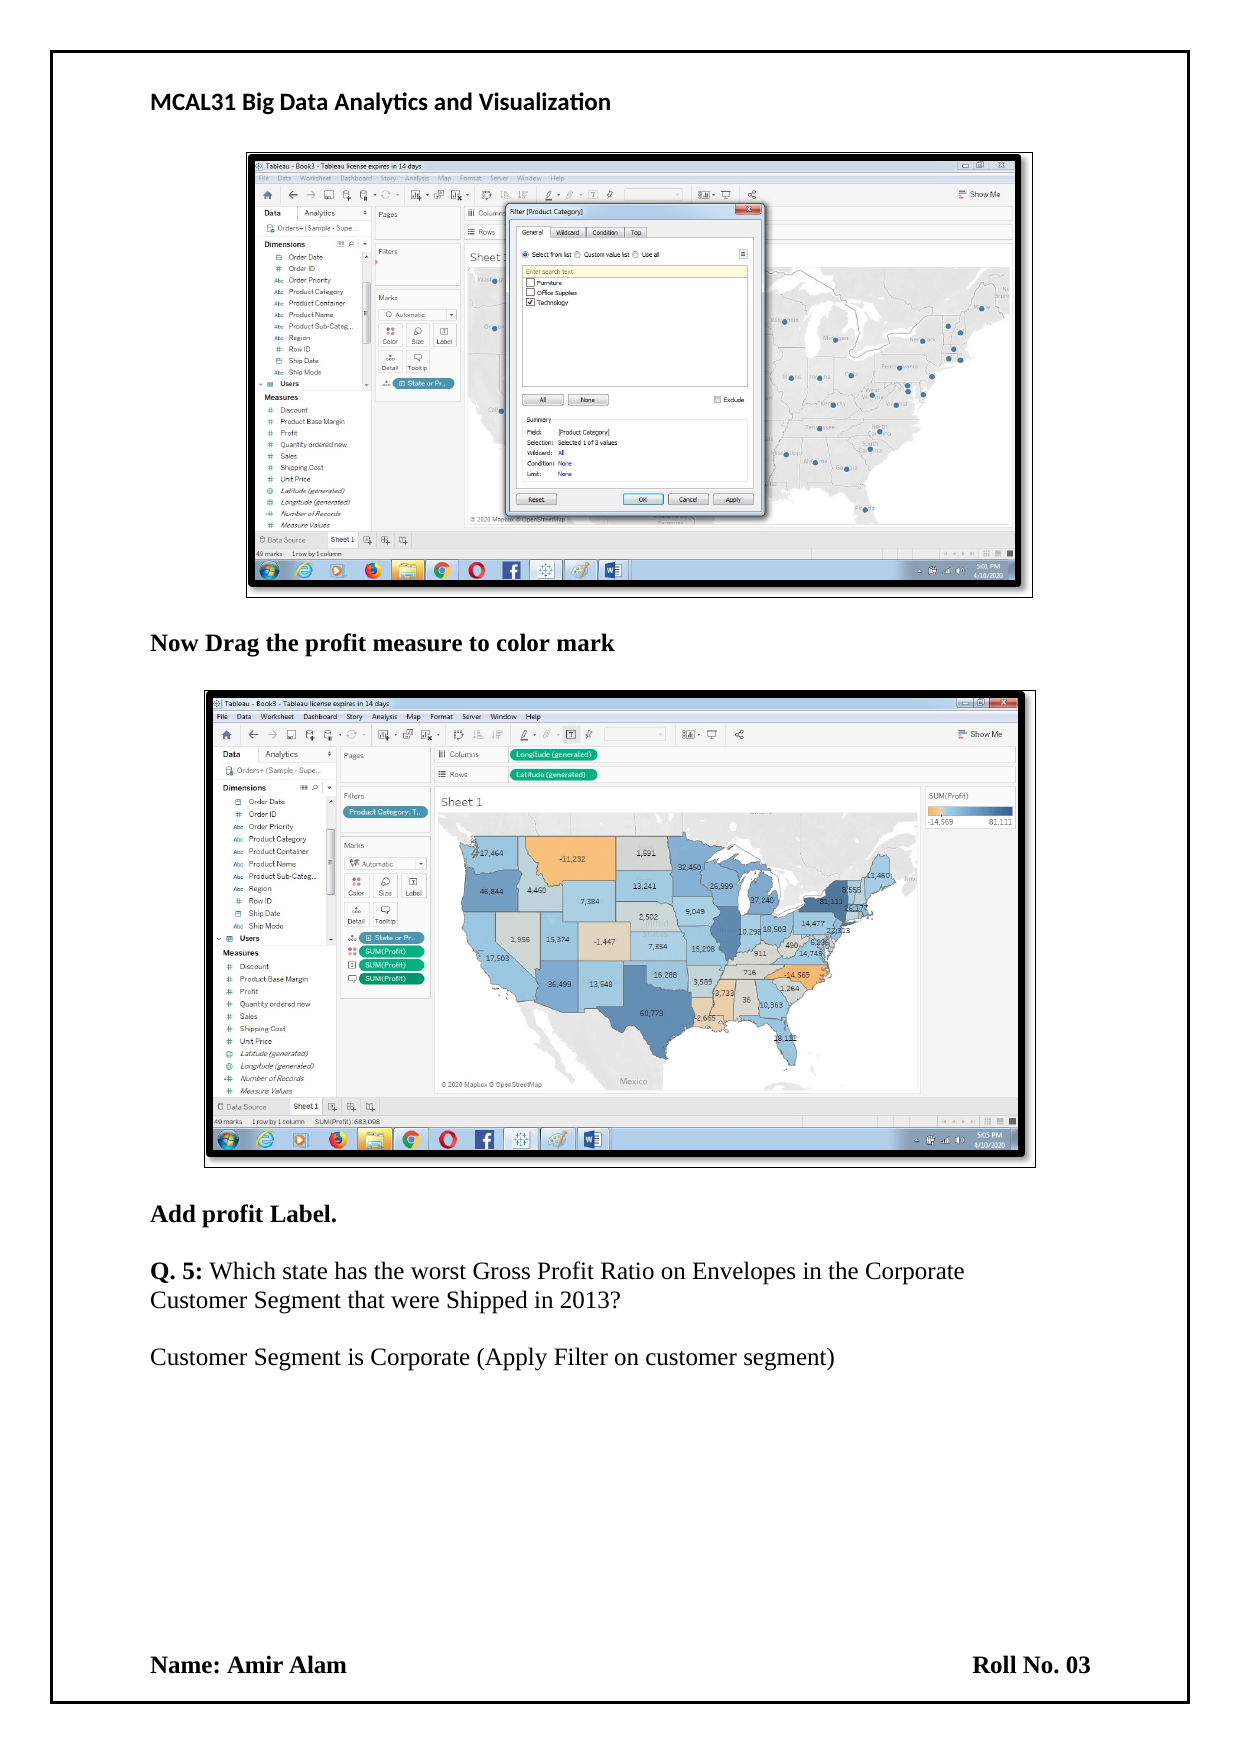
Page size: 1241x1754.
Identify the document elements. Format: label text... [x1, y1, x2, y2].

picture [205, 691, 1035, 1167]
text Q. 5: Which state has the worst Gross Profit Ratio on Envelopes in the Corporate Customer Segment that were Shipped in 2013? [150, 1256, 1068, 1314]
text Customer Segment is Corporate (Apply Filter on customer segment) [150, 1342, 1098, 1371]
text Now Drag the profit measure to color mark [150, 628, 1098, 656]
subtitle Add profit Label. [150, 1199, 1098, 1227]
picture [213, 698, 1018, 1150]
picture [247, 153, 1032, 597]
